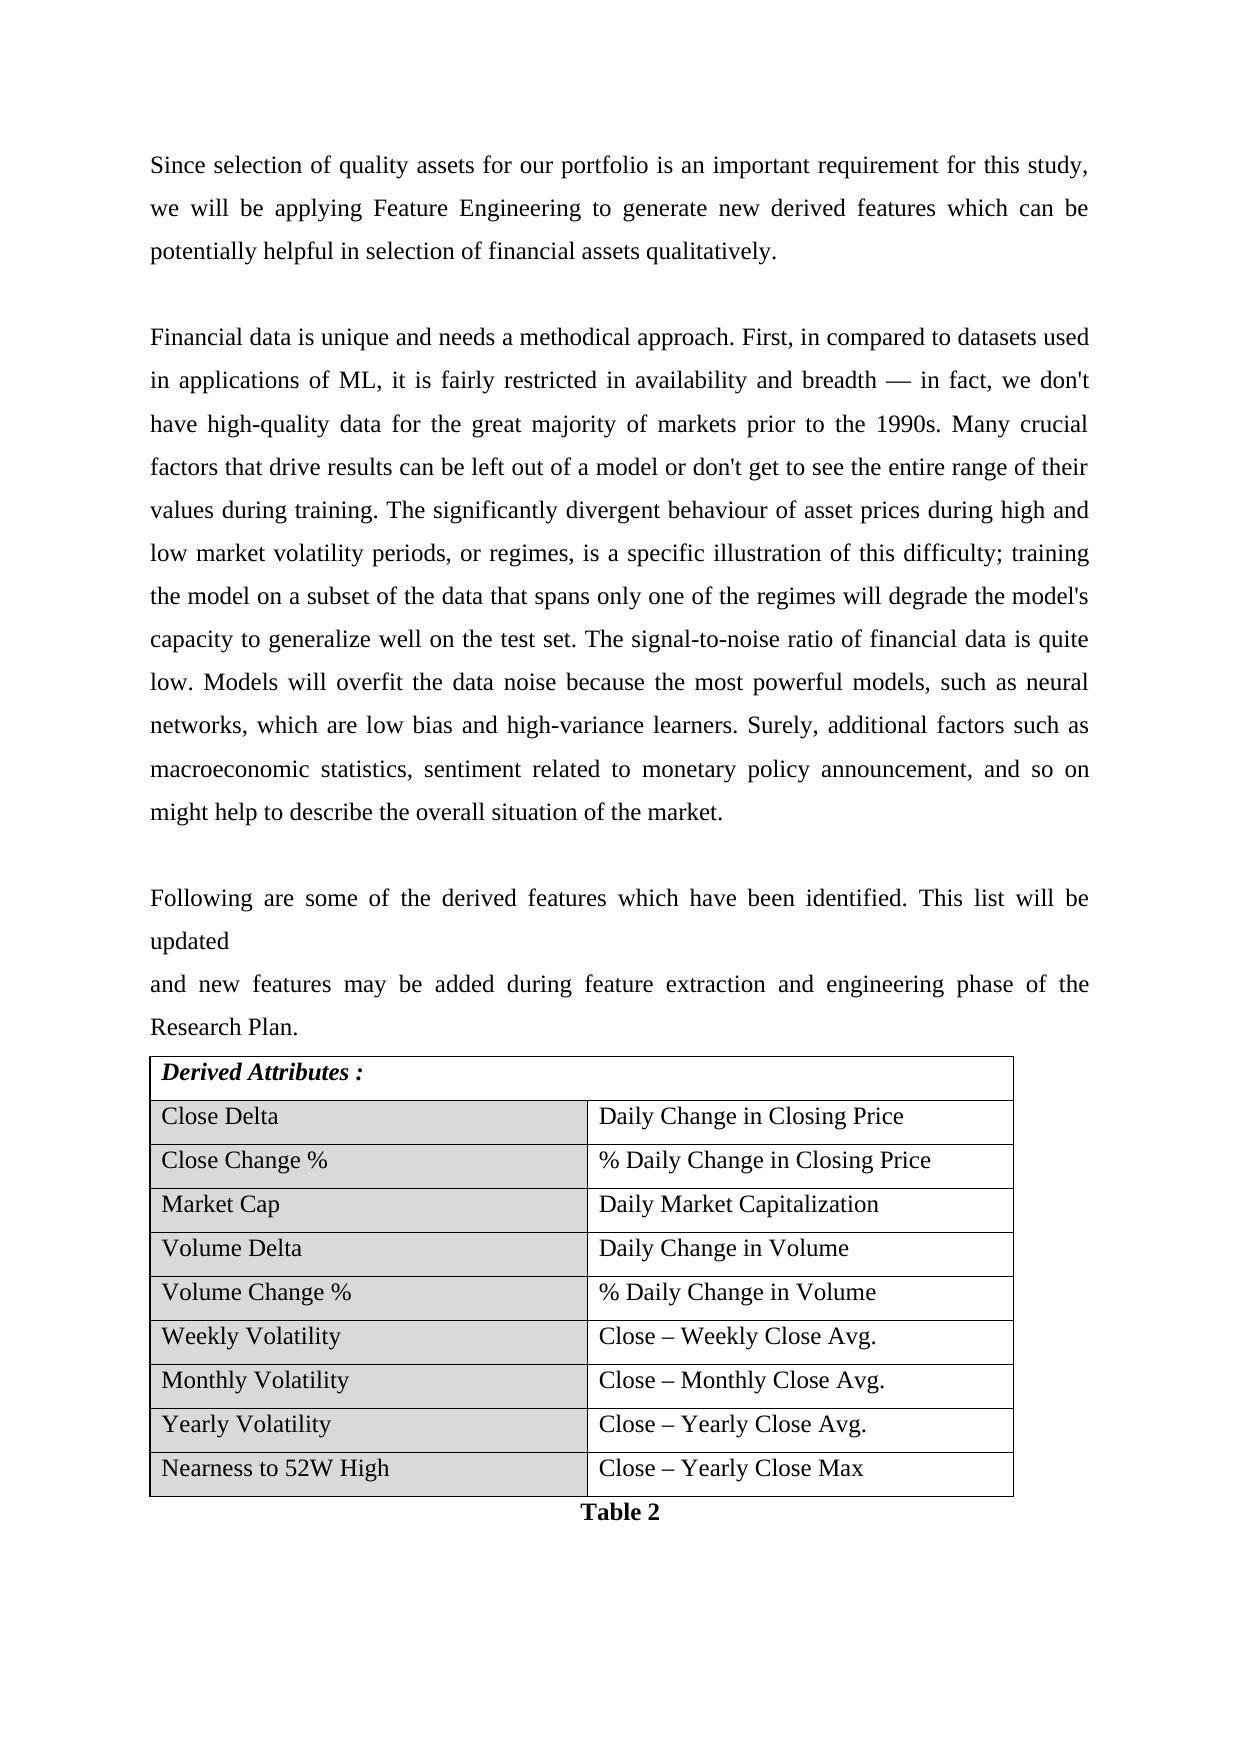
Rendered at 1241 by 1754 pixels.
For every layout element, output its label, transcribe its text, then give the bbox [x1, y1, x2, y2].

table_cell Weekly Volatility [151, 1321, 587, 1364]
table_cell Close – Yearly Close Avg. [588, 1409, 1013, 1452]
table_cell Daily Change in Closing Price [588, 1101, 1013, 1144]
text Financial data is unique and needs a methodical approach. First, in compared to datasets used in applications of ML, it is fairly restricted in availability and breadth — in fact, we don't have high-quality data for the great majority of markets prior to the 1990s. Many crucial factors that drive results can be left out of a model or don't get to see the entire range of their values during training. The significantly divergent behaviour of asset prices during high and low market volatility periods, or regimes, is a specific illustration of this difficulty; training the model on a subset of the data that spans only one of the regimes will degrade the model's capacity to generalize well on the test set. The signal-to-noise ratio of financial data is quite low. Models will overfit the data noise because the most powerful models, such as neural networks, which are low bias and high-variance learners. Surely, additional factors such as macroeconomic statistics, sentiment related to monetary policy announcement, and so on might help to describe the overall situation of the market. [150, 322, 1090, 826]
table_cell Market Cap [151, 1189, 587, 1232]
table_header Derived Attributes : [151, 1057, 1013, 1100]
text Since selection of quality assets for our portfolio is an important requirement for this study, we will be applying Feature Engineering to generate new derived features which can be potentially helpful in selection of financial assets qualitatively. [150, 150, 1090, 265]
table_cell Close Delta [151, 1101, 587, 1144]
table_cell Daily Market Capitalization [588, 1189, 1013, 1232]
table_cell Daily Change in Volume [588, 1233, 1013, 1276]
table_cell Close – Monthly Close Avg. [588, 1365, 1013, 1408]
table_cell Close Change % [151, 1145, 587, 1188]
table_cell Nearness to 52W High [151, 1453, 587, 1496]
table_cell Close – Weekly Close Avg. [588, 1321, 1013, 1364]
table_cell Volume Change % [151, 1277, 587, 1320]
text Following are some of the derived features which have been identified. This list will be updated [150, 883, 1090, 955]
table_cell % Daily Change in Closing Price [588, 1145, 1013, 1188]
table_cell Yearly Volatility [151, 1409, 587, 1452]
text and new features may be added during feature extraction and engineering phase of the Research Plan. [150, 969, 1090, 1041]
table_cell Volume Delta [151, 1233, 587, 1276]
table_cell % Daily Change in Volume [588, 1277, 1013, 1320]
table_cell Close – Yearly Close Max [588, 1453, 1013, 1496]
text Table 2 [150, 1497, 1090, 1526]
table_cell Monthly Volatility [151, 1365, 587, 1408]
